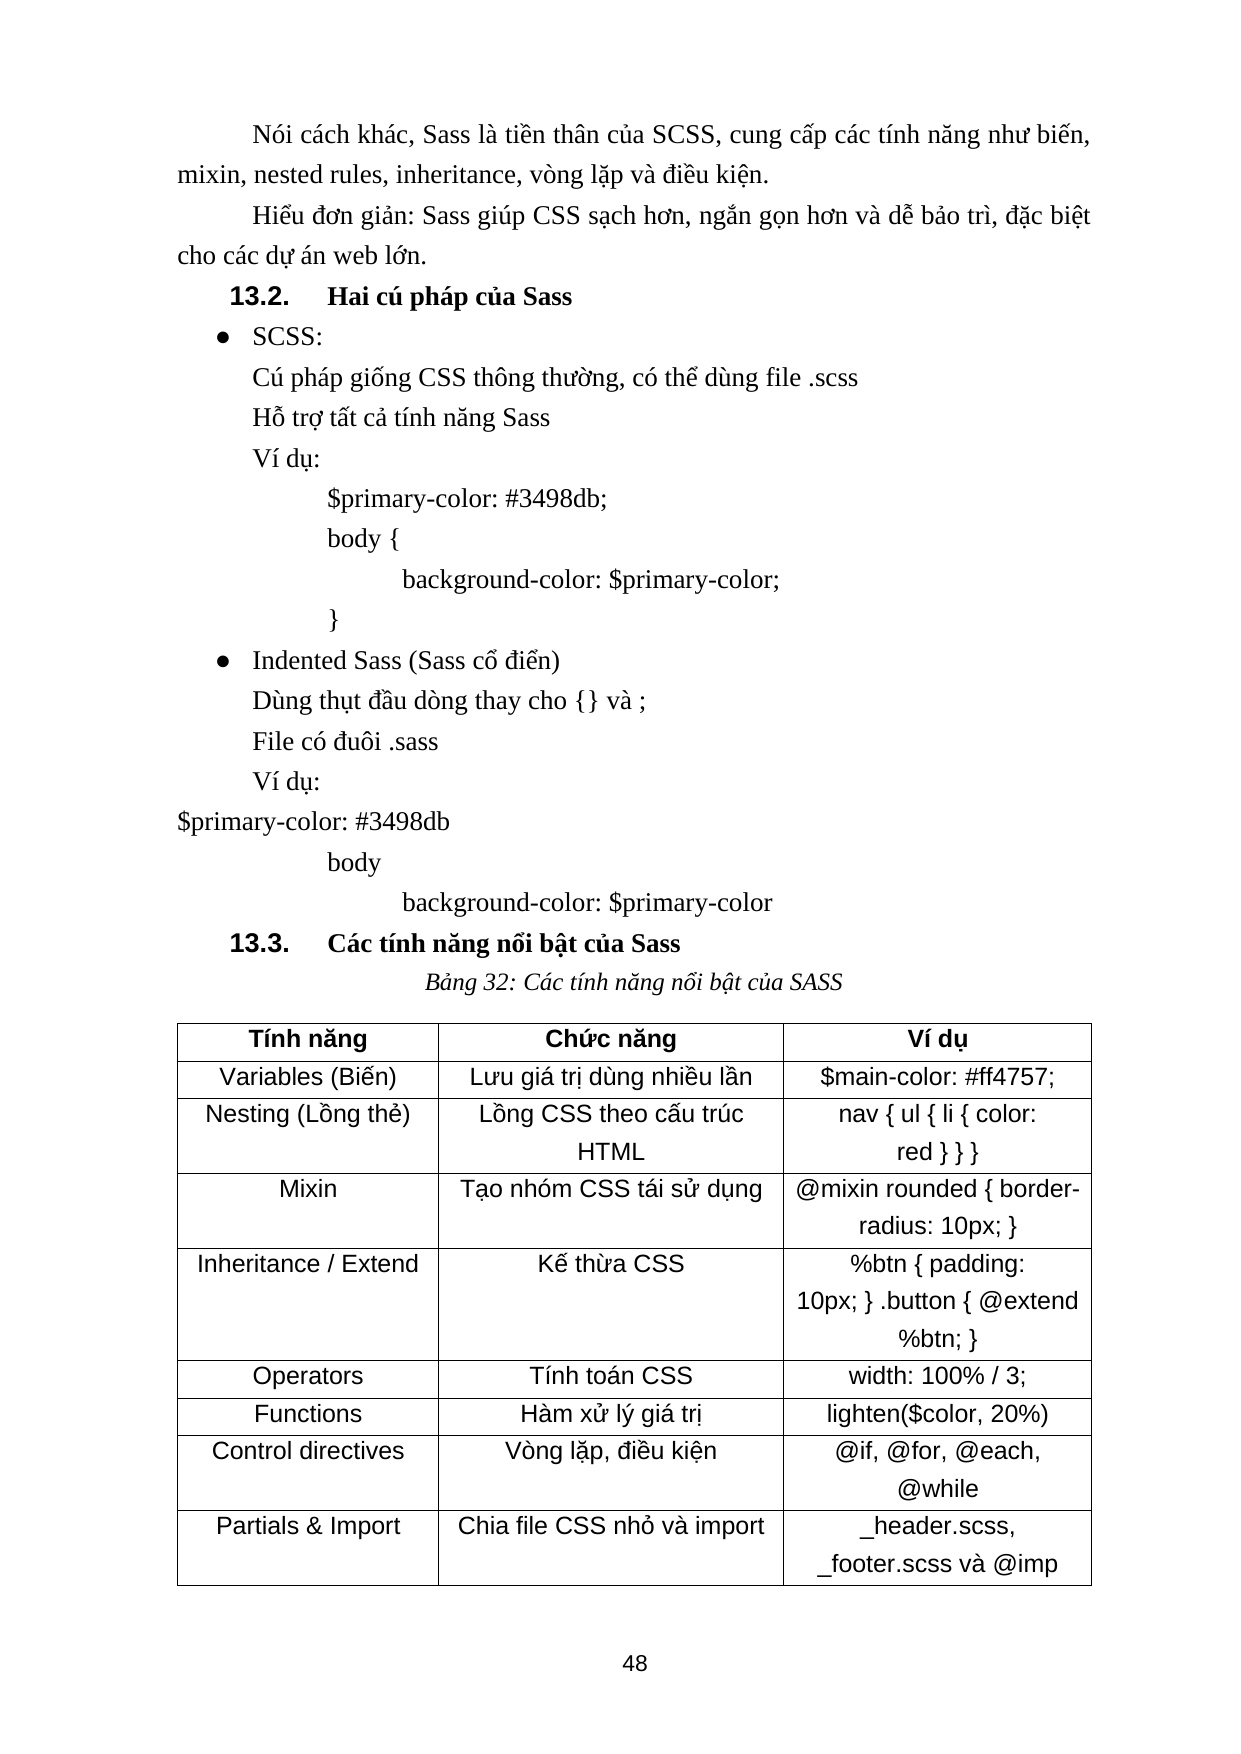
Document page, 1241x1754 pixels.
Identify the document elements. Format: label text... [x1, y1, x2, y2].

table_cell Lồng CSS theo cấu trúc HTML [439, 1099, 783, 1173]
text File có đuôi .sass [177, 724, 1092, 756]
list SCSS: [214, 320, 1092, 352]
table_cell $main-color: #ff4757; [784, 1062, 1091, 1098]
text Ví dụ: [177, 765, 1092, 796]
table_header Ví dụ [784, 1024, 1091, 1061]
text body [327, 846, 1092, 877]
text Bảng 32: Các tính năng nổi bật của SASS [177, 967, 1092, 996]
table_cell Hàm xử lý giá trị [439, 1399, 783, 1435]
text background-color: $primary-color; [327, 563, 1092, 594]
table_cell Tạo nhóm CSS tái sử dụng [439, 1174, 783, 1248]
text } [327, 603, 1092, 634]
text Ví dụ: [177, 442, 1092, 473]
list Indented Sass (Sass cổ điển) [214, 644, 1092, 675]
table_cell Vòng lặp, điều kiện [439, 1436, 783, 1510]
table_cell Partials & Import [178, 1511, 438, 1585]
text $primary-color: #3498db [177, 805, 1092, 837]
table_cell @if, @for, @each, @while [784, 1436, 1091, 1510]
table_cell Chia file CSS nhỏ và import [439, 1511, 783, 1585]
table_cell %btn { padding: 10px; } .button { @extend %btn; } [784, 1249, 1091, 1360]
text Hiểu đơn giản: Sass giúp CSS sạch hơn, ngắn gọn hơn và dễ bảo trì, đặc biệt cho các dự án web lớn. [177, 199, 1092, 271]
table_cell Mixin [178, 1174, 438, 1248]
table_cell Variables (Biến) [178, 1062, 438, 1098]
table_cell _header.scss, _footer.scss và @imp [784, 1511, 1091, 1585]
table_cell Inheritance / Extend [178, 1249, 438, 1360]
text background-color: $primary-color [327, 886, 1092, 917]
table_cell Lưu giá trị dùng nhiều lần [439, 1062, 783, 1098]
table_cell lighten($color, 20%) [784, 1399, 1091, 1435]
table_cell Functions [178, 1399, 438, 1435]
text $primary-color: #3498db; [327, 482, 1092, 513]
text body { [327, 522, 1092, 554]
table_cell Control directives [178, 1436, 438, 1510]
table_header Chức năng [439, 1024, 783, 1061]
text Hỗ trợ tất cả tính năng Sass [177, 401, 1092, 432]
table_cell Nesting (Lồng thẻ) [178, 1099, 438, 1173]
table_cell Operators [178, 1361, 438, 1398]
list Các tính năng nổi bật của Sass [289, 927, 1092, 958]
table_cell width: 100% / 3; [784, 1361, 1091, 1398]
table_cell Tính toán CSS [439, 1361, 783, 1398]
list Hai cú pháp của Sass [289, 280, 1092, 311]
table_cell @mixin rounded { border-radius: 10px; } [784, 1174, 1091, 1248]
table_header Tính năng [178, 1024, 438, 1061]
table_cell nav { ul { li { color: red } } } [784, 1099, 1091, 1173]
text Nói cách khác, Sass là tiền thân của SCSS, cung cấp các tính năng như biến, mixin, nested rules, inheritance, vòng lặp và điều kiện. [177, 118, 1092, 190]
table_cell Kế thừa CSS [439, 1249, 783, 1360]
text Dùng thụt đầu dòng thay cho {} và ; [177, 684, 1092, 715]
text Cú pháp giống CSS thông thường, có thể dùng file .scss [177, 361, 1092, 392]
